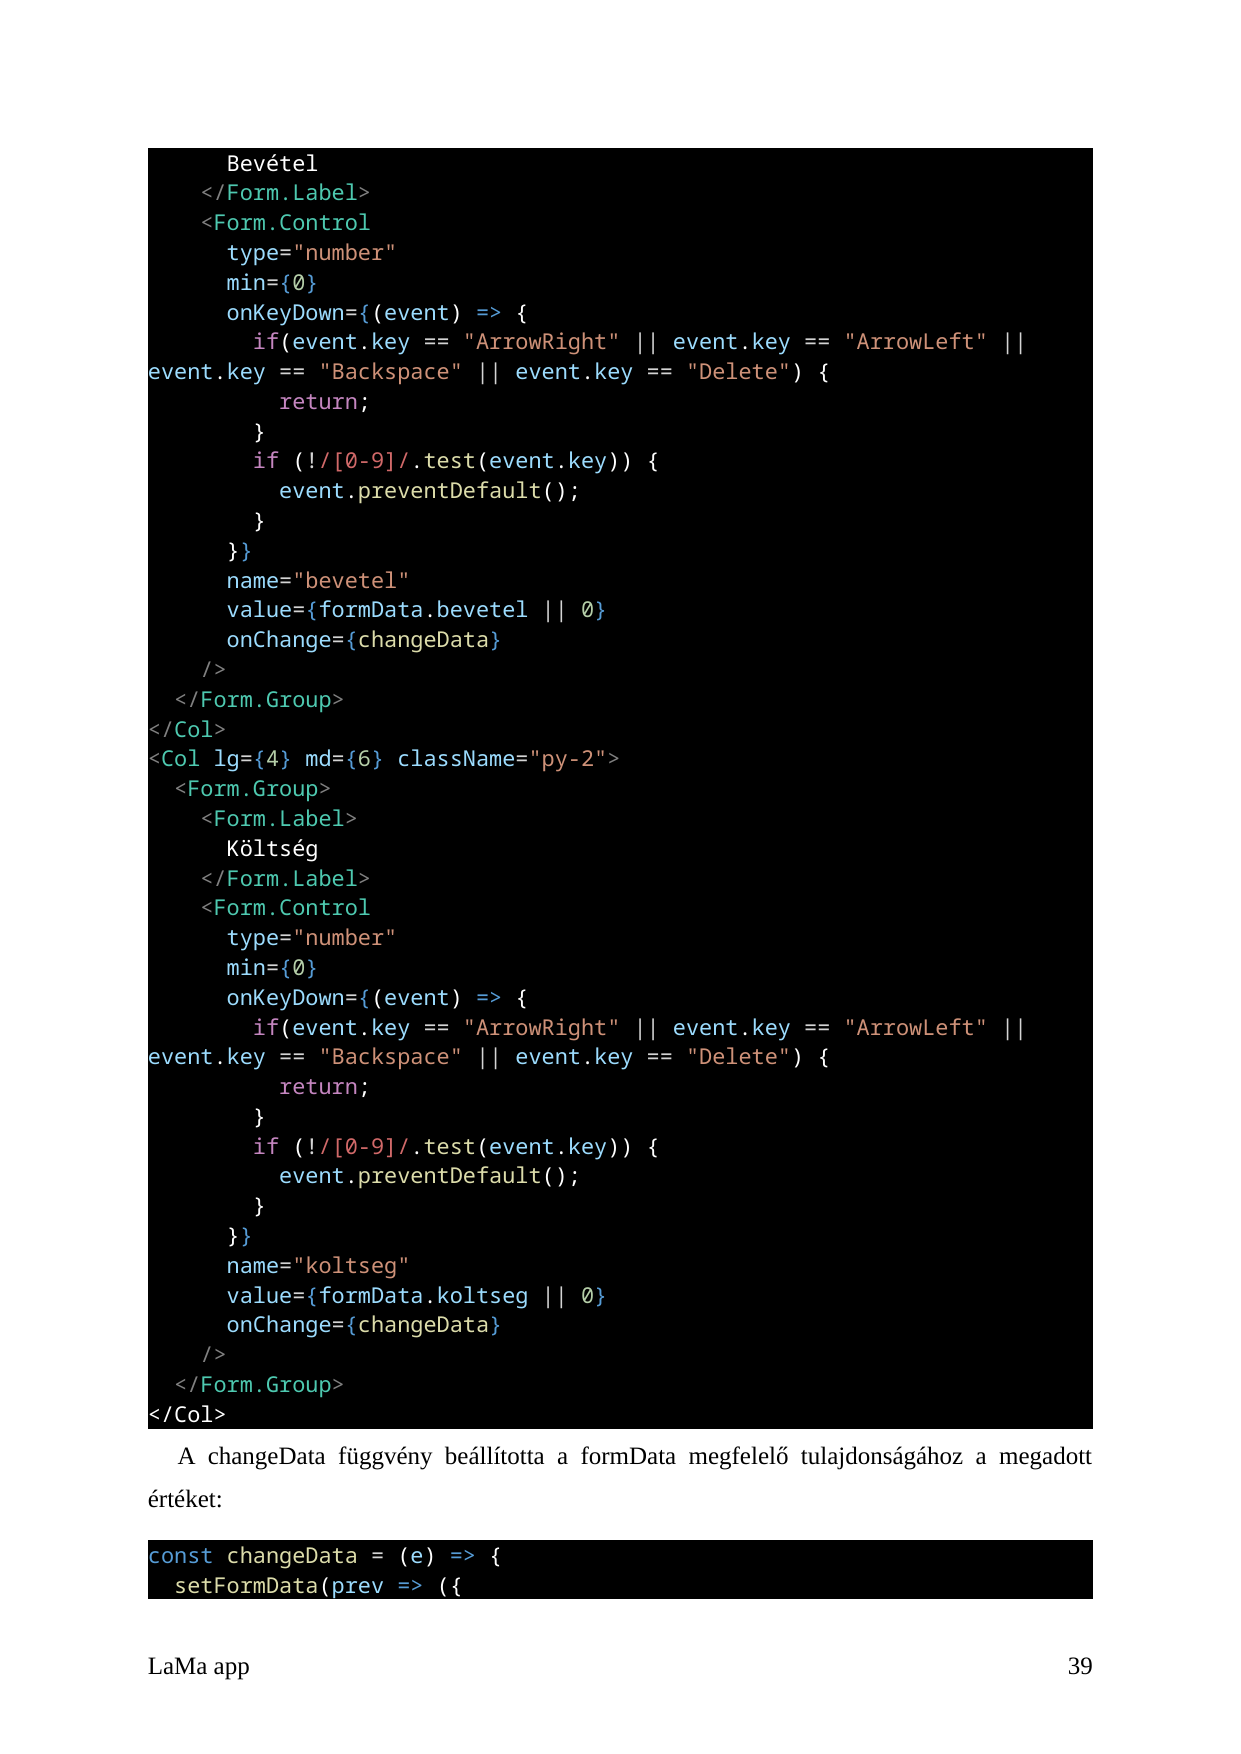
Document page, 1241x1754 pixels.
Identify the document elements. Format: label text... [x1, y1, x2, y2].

text /> [148, 654, 1093, 684]
text </Col> [148, 714, 1093, 743]
text </Col> [148, 1399, 1093, 1429]
text A changeData függvény beállította a formData megfelelő tulajdonságához a megadott értéket: [148, 1441, 1093, 1513]
text return; [148, 1071, 1093, 1101]
text min={0} [148, 267, 1093, 297]
text name="koltseg" [148, 1250, 1093, 1280]
text min={0} [148, 952, 1093, 982]
text setFormData(prev => ({ [148, 1570, 1093, 1599]
text </Form.Label> [148, 863, 1093, 892]
text value={formData.bevetel || 0} [148, 594, 1093, 624]
text type="number" [148, 922, 1093, 952]
text /> [148, 1339, 1093, 1369]
text <Form.Control [148, 892, 1093, 922]
text event.preventDefault(); [148, 475, 1093, 505]
text } [148, 416, 1093, 446]
text onChange={changeData} [148, 624, 1093, 654]
text if(event.key == "ArrowRight" || event.key == "ArrowLeft" || event.key == "Backspace" || event.key == "Delete") { [148, 326, 1093, 386]
text Költség [148, 833, 1093, 863]
text } [148, 1190, 1093, 1220]
text onChange={changeData} [148, 1309, 1093, 1339]
text if(event.key == "ArrowRight" || event.key == "ArrowLeft" || event.key == "Backspace" || event.key == "Delete") { [148, 1012, 1093, 1071]
text name="bevetel" [148, 565, 1093, 594]
text } [148, 505, 1093, 535]
text event.preventDefault(); [148, 1161, 1093, 1190]
text <Form.Control [148, 207, 1093, 237]
text return; [148, 386, 1093, 416]
text onKeyDown={(event) => { [148, 297, 1093, 326]
text if (!/[0-9]/.test(event.key)) { [148, 1131, 1093, 1161]
text onKeyDown={(event) => { [148, 982, 1093, 1012]
text value={formData.koltseg || 0} [148, 1280, 1093, 1309]
text </Form.Group> [148, 684, 1093, 714]
text }} [148, 1220, 1093, 1250]
text <Form.Group> [148, 773, 1093, 803]
text <Form.Label> [148, 803, 1093, 833]
text } [148, 1101, 1093, 1131]
text if (!/[0-9]/.test(event.key)) { [148, 446, 1093, 475]
text </Form.Group> [148, 1369, 1093, 1399]
text </Form.Label> [148, 177, 1093, 207]
text const changeData = (e) => { [148, 1540, 1093, 1570]
text }} [148, 535, 1093, 565]
text type="number" [148, 237, 1093, 267]
text Bevétel [148, 148, 1093, 177]
text <Col lg={4} md={6} className="py-2"> [148, 743, 1093, 773]
